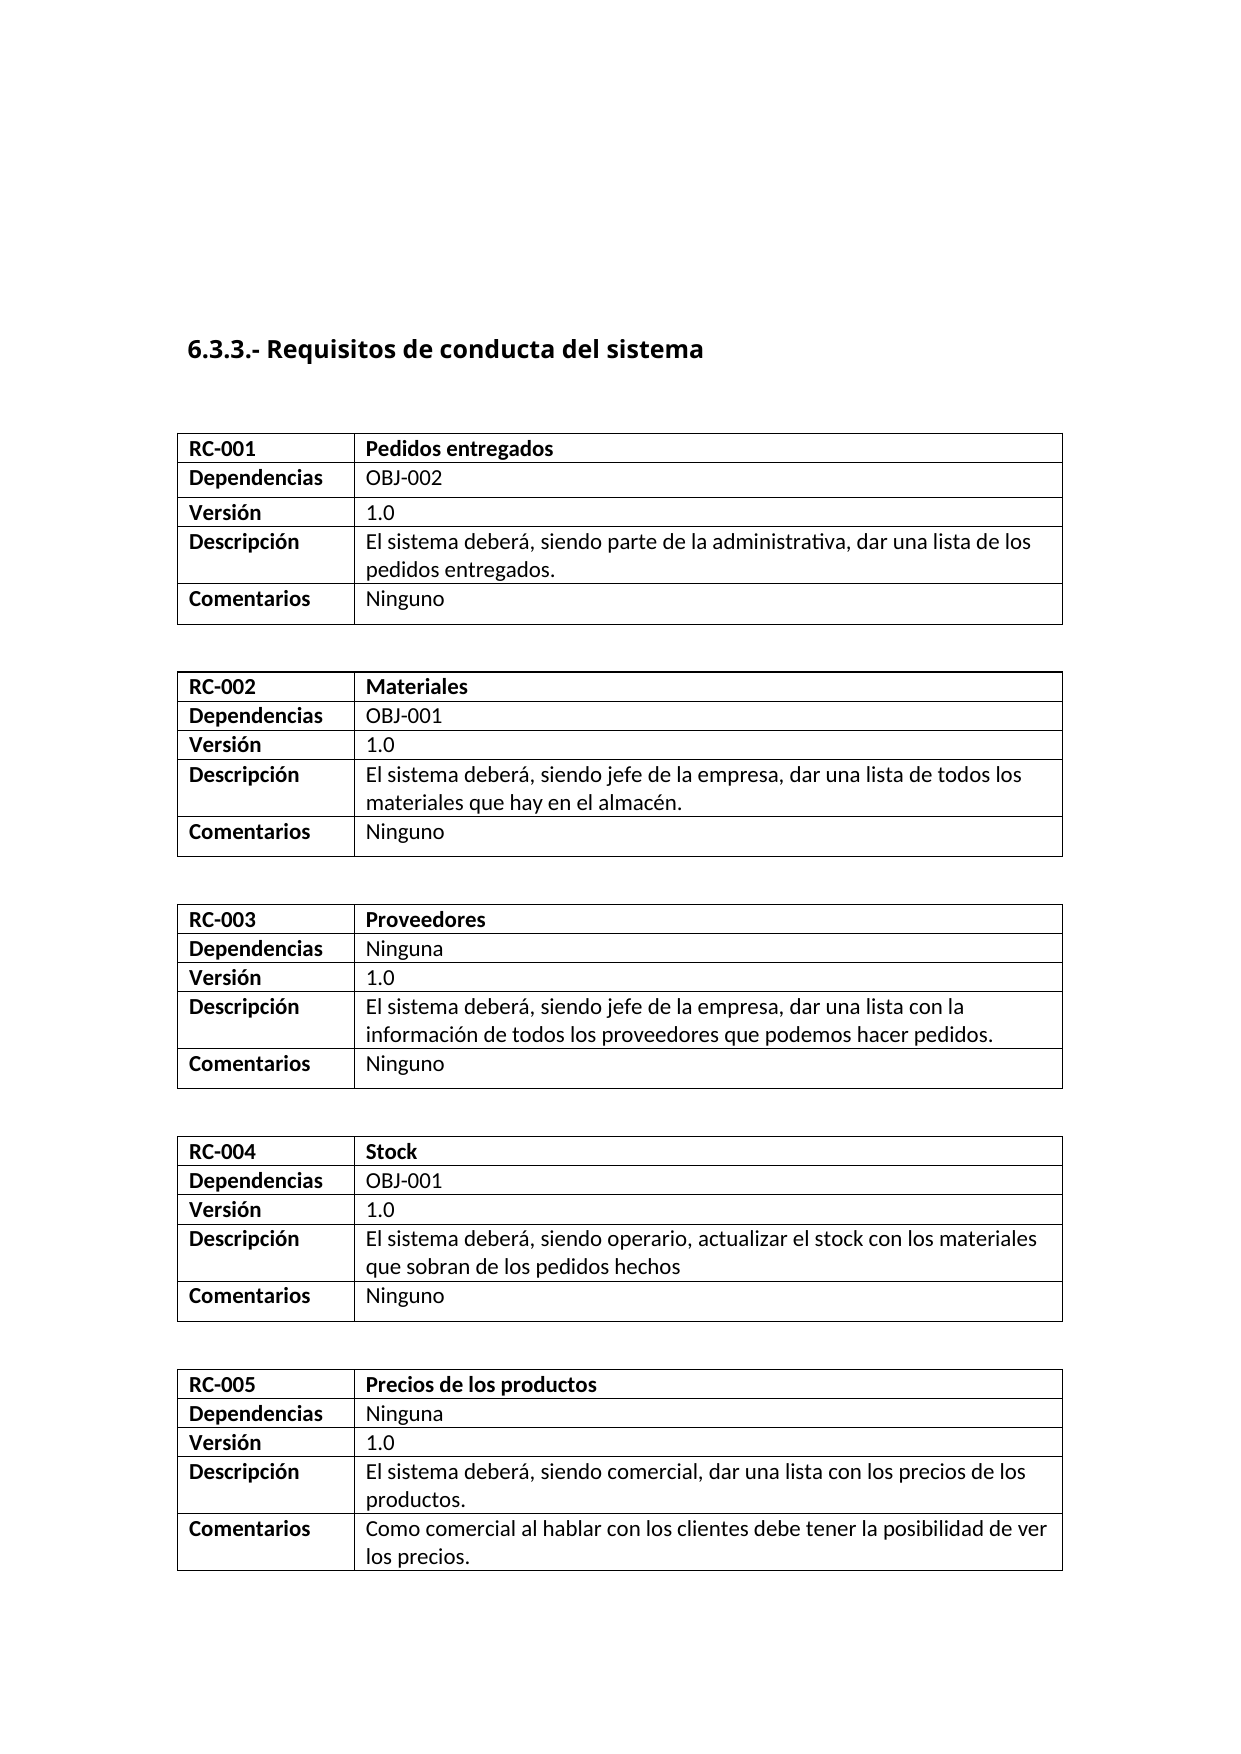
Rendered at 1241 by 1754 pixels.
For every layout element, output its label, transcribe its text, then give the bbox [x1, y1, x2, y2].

table_cell Dependencias [178, 934, 354, 962]
table_header Stock [355, 1137, 1062, 1165]
table_cell El sistema deberá, siendo comercial, dar una lista con los precios de los productos. [355, 1457, 1062, 1513]
table_cell Versión [178, 498, 354, 526]
table_cell Como comercial al hablar con los clientes debe tener la posibilidad de ver los precios. [355, 1514, 1062, 1570]
table_cell Ninguno [355, 1282, 1062, 1321]
table_header RC-002 [178, 673, 354, 701]
table_cell Ninguna [355, 1399, 1062, 1427]
table_cell Versión [178, 963, 354, 991]
text 6.3.3.- Requisitos de conducta del sistema [177, 331, 1063, 365]
table_cell Comentarios [178, 1049, 354, 1088]
table_cell OBJ-001 [355, 1166, 1062, 1194]
table_header RC-003 [178, 905, 354, 933]
table_cell Versión [178, 1195, 354, 1223]
table_cell Ninguno [355, 584, 1062, 623]
table_cell 1.0 [355, 498, 1062, 526]
table_cell 1.0 [355, 963, 1062, 991]
table_cell Ninguno [355, 1049, 1062, 1088]
table_header Pedidos entregados [355, 434, 1062, 462]
table_cell Comentarios [178, 817, 354, 856]
table_cell El sistema deberá, siendo parte de la administrativa, dar una lista de los pedidos entregados. [355, 527, 1062, 583]
table_cell Descripción [178, 760, 354, 816]
table_cell El sistema deberá, siendo jefe de la empresa, dar una lista de todos los materiales que hay en el almacén. [355, 760, 1062, 816]
table_cell Descripción [178, 1225, 354, 1281]
table_cell OBJ-002 [355, 463, 1062, 497]
table_header RC-005 [178, 1370, 354, 1398]
table_header Proveedores [355, 905, 1062, 933]
table_cell Ninguno [355, 817, 1062, 856]
table_cell Ninguna [355, 934, 1062, 962]
table_cell Comentarios [178, 1282, 354, 1321]
table_cell 1.0 [355, 731, 1062, 759]
table_cell Comentarios [178, 584, 354, 623]
table_cell Comentarios [178, 1514, 354, 1570]
table_header RC-001 [178, 434, 354, 462]
table_cell Versión [178, 1428, 354, 1456]
table_header Precios de los productos [355, 1370, 1062, 1398]
table_header Materiales [355, 673, 1062, 701]
table_cell Versión [178, 731, 354, 759]
table_cell Dependencias [178, 463, 354, 497]
table_cell 1.0 [355, 1195, 1062, 1223]
table_cell Dependencias [178, 1399, 354, 1427]
table_cell OBJ-001 [355, 702, 1062, 729]
table_cell Dependencias [178, 702, 354, 729]
table_header RC-004 [178, 1137, 354, 1165]
table_cell El sistema deberá, siendo jefe de la empresa, dar una lista con la información de todos los proveedores que podemos hacer pedidos. [355, 992, 1062, 1048]
table_cell El sistema deberá, siendo operario, actualizar el stock con los materiales que sobran de los pedidos hechos [355, 1225, 1062, 1281]
table_cell 1.0 [355, 1428, 1062, 1456]
table_cell Descripción [178, 527, 354, 583]
table_cell Dependencias [178, 1166, 354, 1194]
table_cell Descripción [178, 992, 354, 1048]
table_cell Descripción [178, 1457, 354, 1513]
